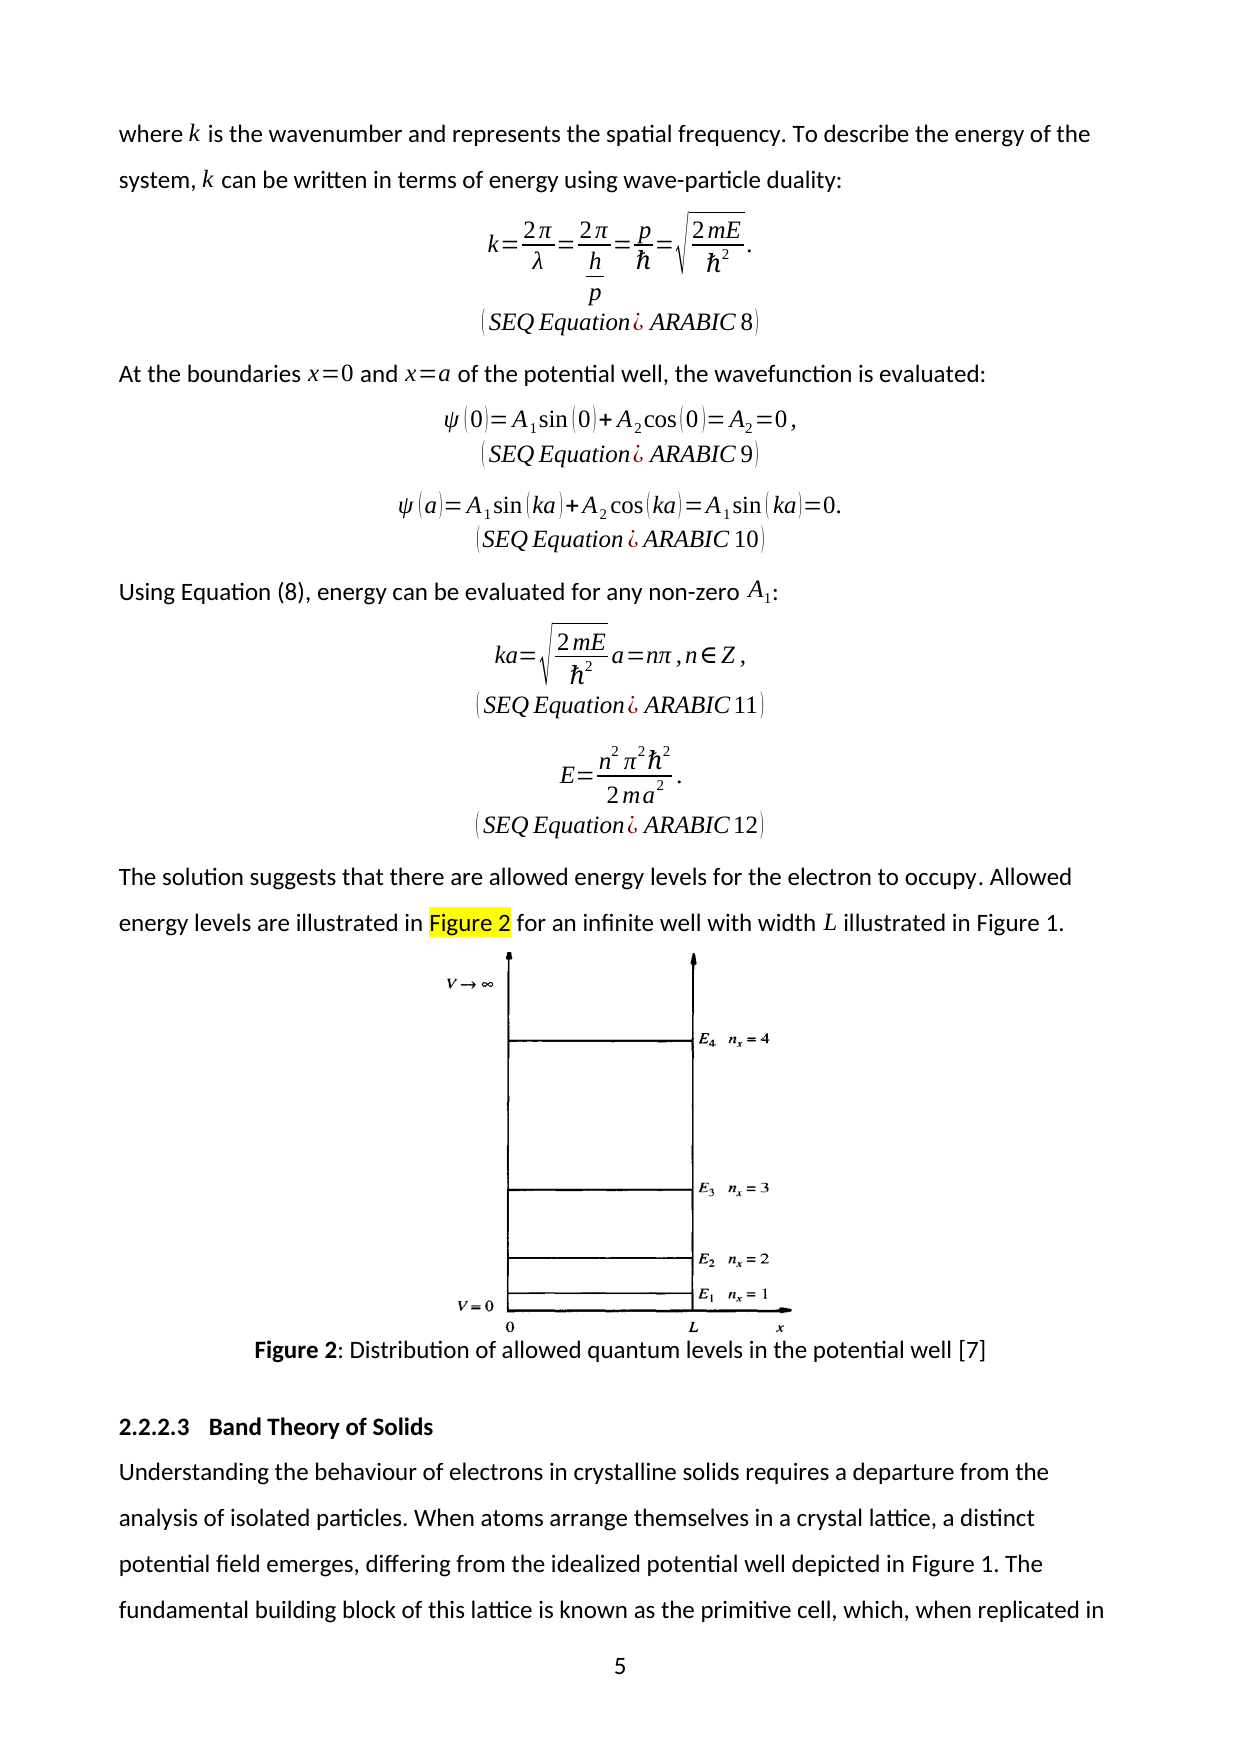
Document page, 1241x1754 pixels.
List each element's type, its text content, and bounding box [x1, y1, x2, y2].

text Using Equation (8), energy can be evaluated for any non-zero : [118, 575, 1122, 607]
subtitle Band Theory of Solids [118, 1411, 1122, 1441]
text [118, 1457, 1122, 1624]
text Figure 2: Distribution of allowed quantum levels in the potential well [118, 1334, 1122, 1365]
text At the boundaries and of the potential well, the wavefunction is evaluated: [118, 358, 1122, 389]
picture [430, 952, 811, 1335]
text The solution suggests that there are allowed energy levels for the electron to occupy. Allowed energy levels are illustrated in Figure 2 for an infinite well with width illustrated in Figure 1. [118, 861, 1122, 937]
text where is the wavenumber and represents the spatial frequency. To describe the energy of the system, can be written in terms of energy using wave-particle duality: [118, 118, 1122, 195]
